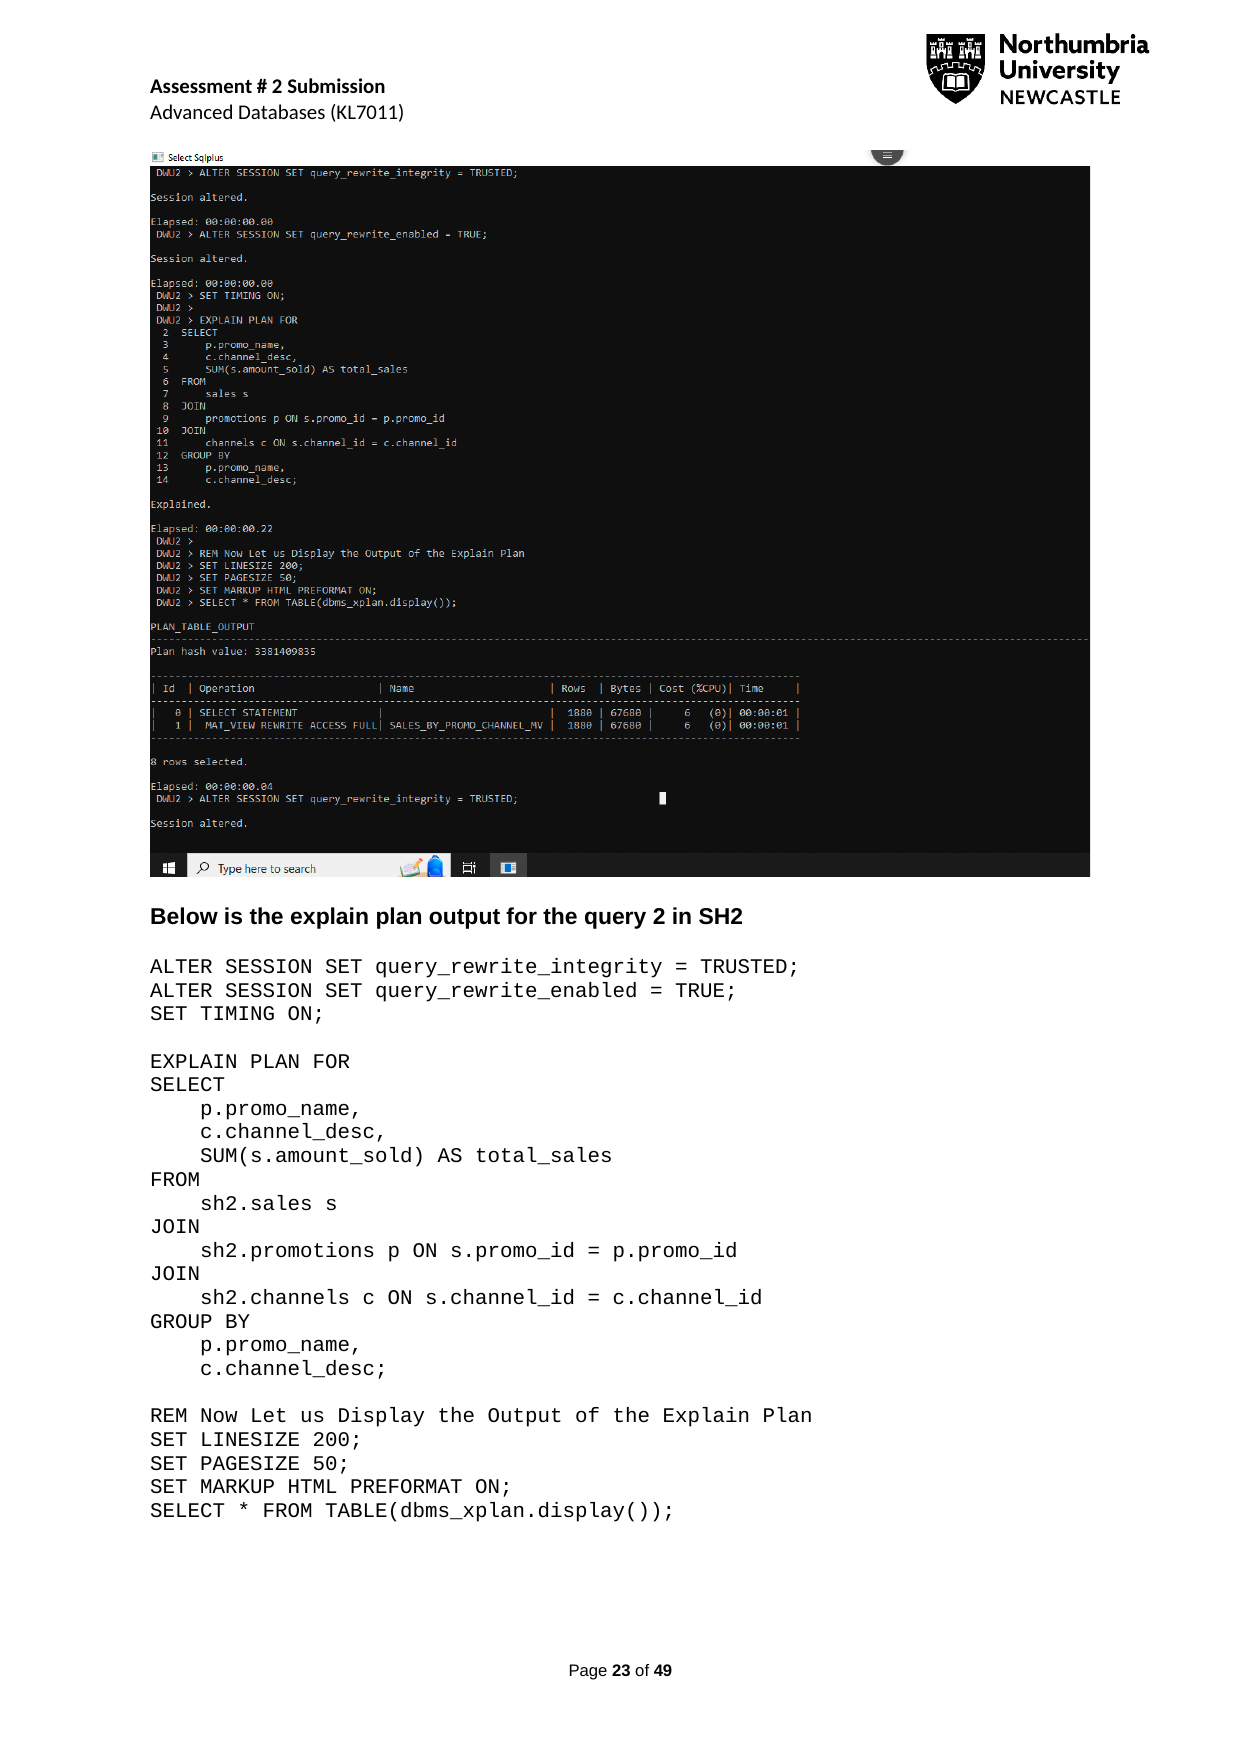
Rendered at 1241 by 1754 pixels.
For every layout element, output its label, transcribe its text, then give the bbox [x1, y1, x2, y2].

text FROM [150, 1169, 1090, 1192]
text SET LINESIZE 200; [150, 1429, 1090, 1453]
text Below is the explain plan output for the query 2 in SH2 [150, 903, 1090, 930]
text c.channel_desc; [150, 1358, 1090, 1382]
text p.promo_name, [150, 1098, 1090, 1122]
text REM Now Let us Display the Output of the Explain Plan [150, 1405, 1090, 1429]
text SET PAGESIZE 50; [150, 1453, 1090, 1476]
picture [150, 150, 1091, 877]
text ALTER SESSION SET query_rewrite_integrity = TRUSTED; [150, 956, 1090, 980]
text SET TIMING ON; [150, 1003, 1090, 1027]
text JOIN [150, 1216, 1090, 1240]
picture [898, 6, 1178, 133]
text SELECT [150, 1074, 1090, 1098]
text sh2.promotions p ON s.promo_id = p.promo_id [150, 1240, 1090, 1263]
text SET MARKUP HTML PREFORMAT ON; [150, 1476, 1090, 1500]
text SELECT * FROM TABLE(dbms_xplan.display()); [150, 1500, 1090, 1523]
text JOIN [150, 1263, 1090, 1287]
text SUM(s.amount_sold) AS total_sales [150, 1145, 1090, 1169]
text sh2.sales s [150, 1192, 1090, 1216]
text ALTER SESSION SET query_rewrite_enabled = TRUE; [150, 980, 1090, 1003]
text sh2.channels c ON s.channel_id = c.channel_id [150, 1287, 1090, 1311]
text EXPLAIN PLAN FOR [150, 1051, 1090, 1074]
text p.promo_name, [150, 1334, 1090, 1358]
text GROUP BY [150, 1311, 1090, 1334]
text c.channel_desc, [150, 1122, 1090, 1145]
